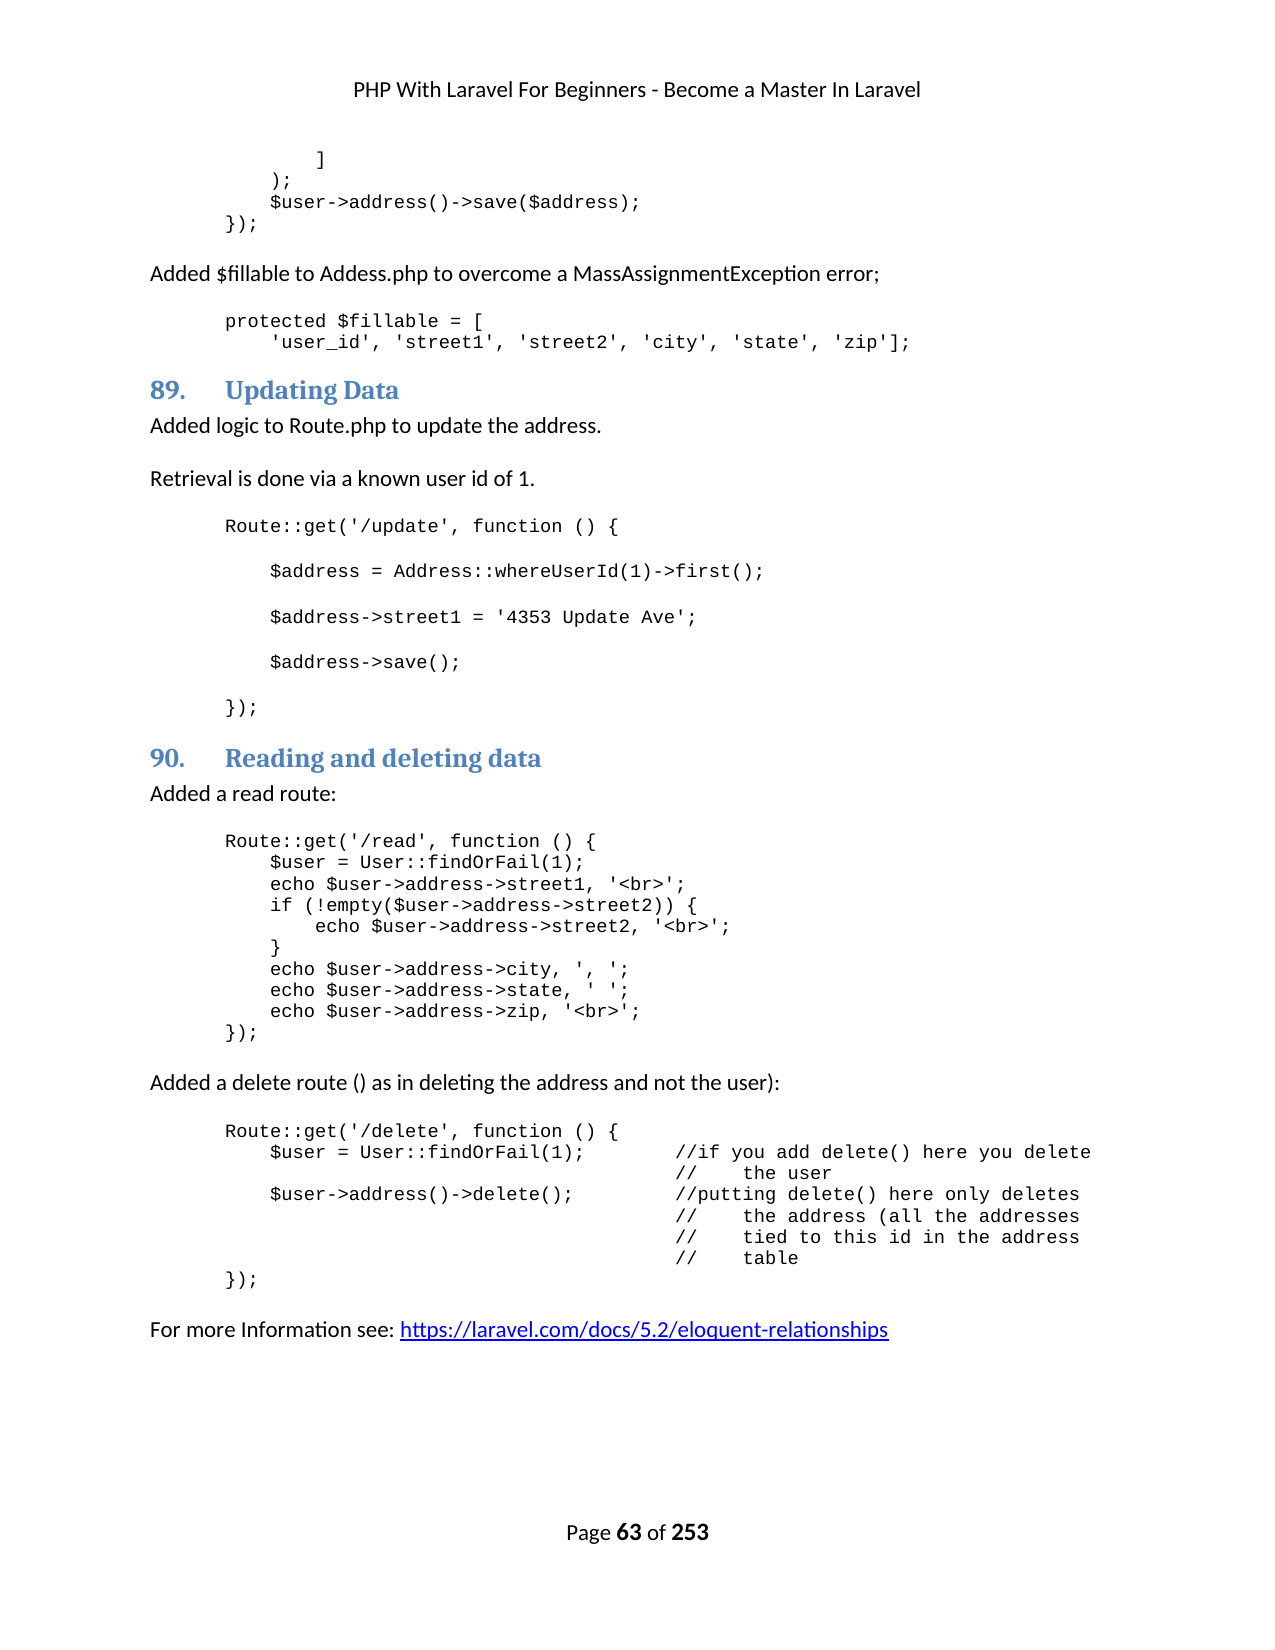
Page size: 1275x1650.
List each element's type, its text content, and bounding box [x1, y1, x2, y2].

text Added a delete route () as in deleting the address and not the user): [150, 1068, 1125, 1096]
text $user->address()->save($address); [225, 192, 1125, 214]
text ); [225, 171, 1125, 192]
subtitle Updating Data [150, 375, 1125, 406]
text Route::get('/update', function () { [225, 517, 1125, 538]
text echo $user->address->street2, '<br>'; [225, 917, 1125, 938]
text // the address (all the addresses [150, 1206, 1125, 1228]
text if (!empty($user->address->street2)) { [225, 896, 1125, 917]
text }); [225, 214, 1125, 235]
text } [225, 938, 1125, 959]
text protected $fillable = [ [225, 312, 1125, 333]
text echo $user->address->zip, '<br>'; [225, 1002, 1125, 1023]
text Added a read route: [150, 779, 1125, 807]
text echo $user->address->state, ' '; [225, 981, 1125, 1002]
text echo $user->address->street1, '<br>'; [225, 874, 1125, 896]
text $user = User::findOrFail(1); [225, 853, 1125, 874]
text ] [225, 150, 1125, 171]
text $address = Address::whereUserId(1)->first(); [225, 562, 1125, 583]
text echo $user->address->city, ', '; [225, 959, 1125, 981]
text Retrieval is done via a known user id of 1. [150, 464, 1125, 492]
text 'user_id', 'street1', 'street2', 'city', 'state', 'zip']; [225, 333, 1125, 354]
text // tied to this id in the address [600, 1228, 1125, 1249]
text For more Information see: https://laravel.com/docs/5.2/eloquent-relationships [150, 1315, 1125, 1343]
text $address->street1 = '4353 Update Ave'; [225, 607, 1125, 629]
text $address->save(); [225, 653, 1125, 674]
text Route::get('/delete', function () { [225, 1121, 1125, 1143]
text $user->address()->delete(); //putting delete() here only deletes [225, 1185, 1125, 1206]
subtitle Reading and deleting data [150, 743, 1125, 774]
text Route::get('/read', function () { [225, 832, 1125, 853]
text // the user [600, 1164, 1125, 1185]
text }); [225, 1023, 1125, 1044]
text // table [150, 1249, 1125, 1270]
text Added logic to Route.php to update the address. [150, 411, 1125, 439]
text Added $fillable to Addess.php to overcome a MassAssignmentException error; [150, 259, 1125, 287]
text $user = User::findOrFail(1); //if you add delete() here you delete [225, 1143, 1125, 1164]
text }); [225, 1270, 1125, 1291]
text }); [225, 698, 1125, 719]
